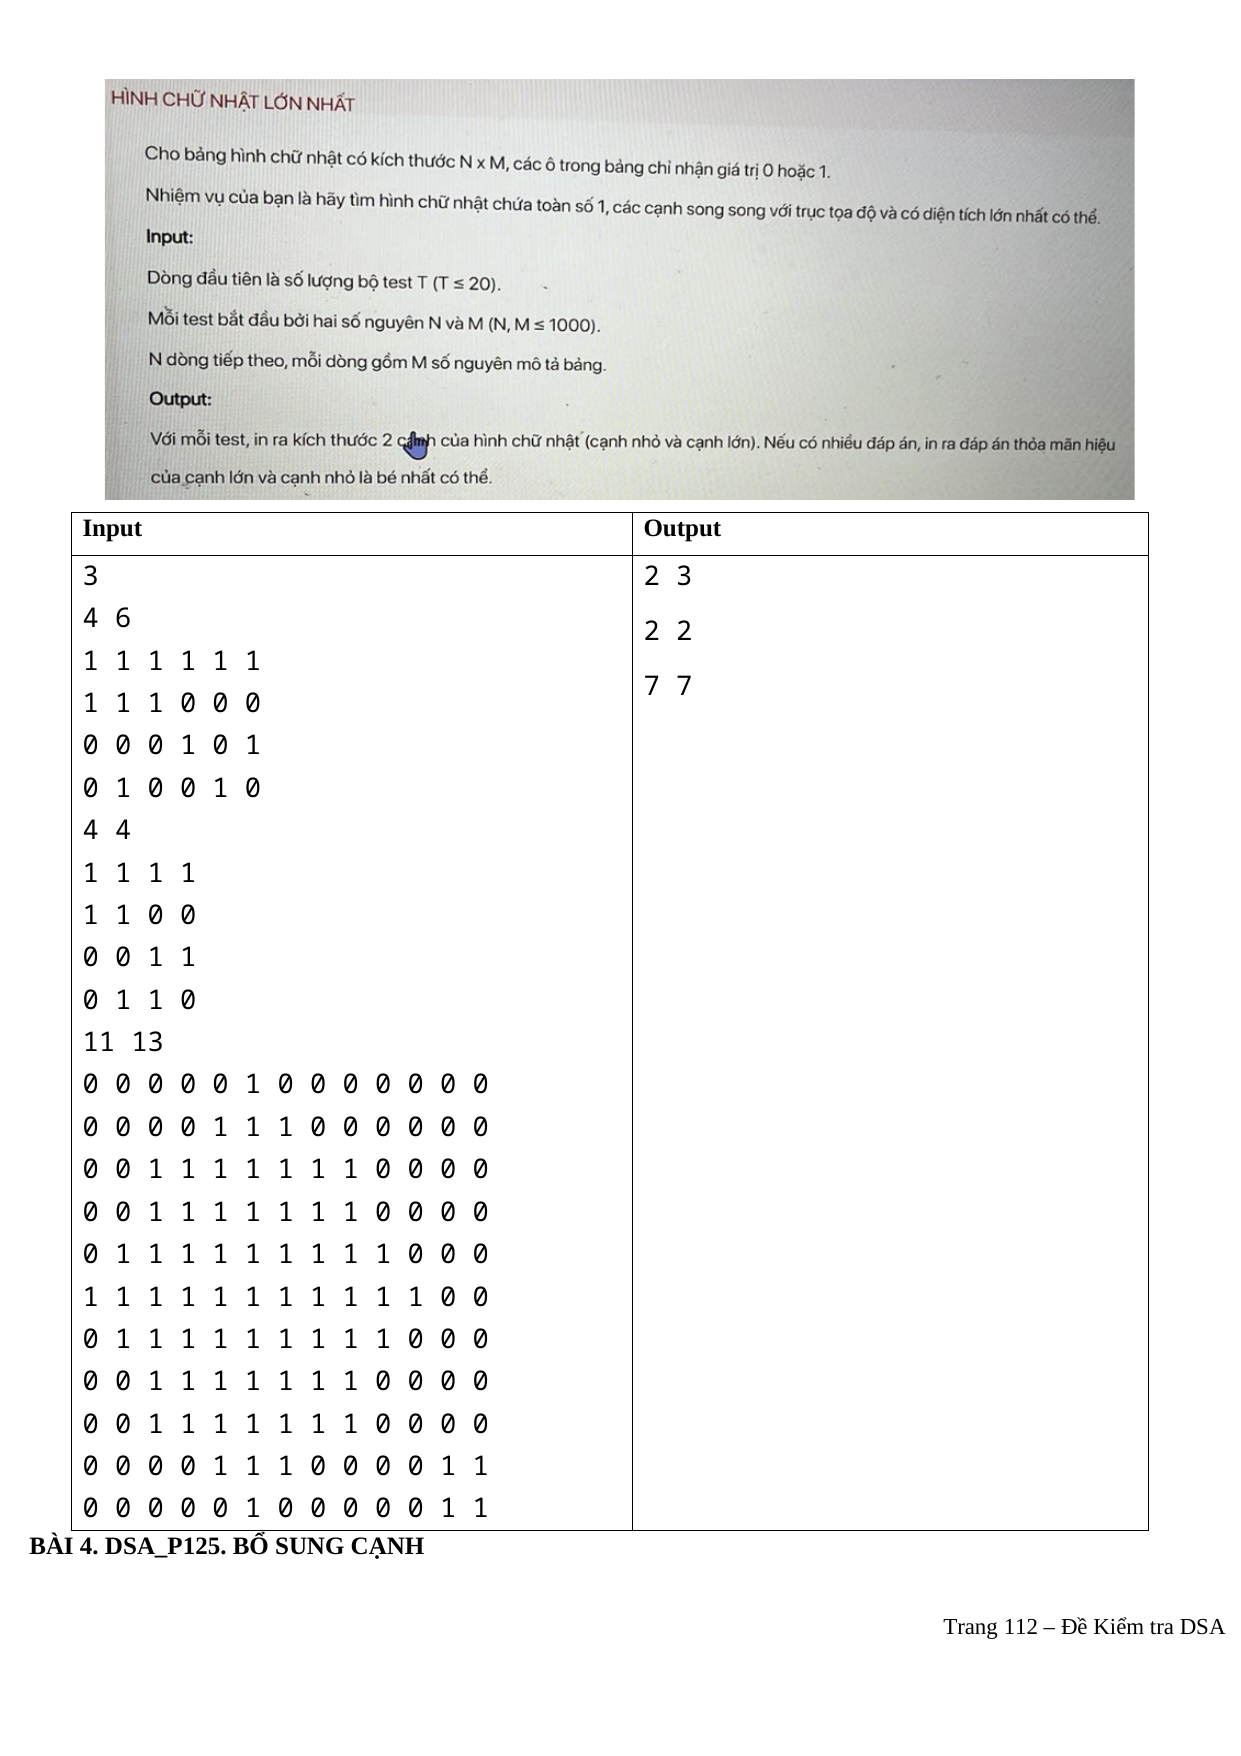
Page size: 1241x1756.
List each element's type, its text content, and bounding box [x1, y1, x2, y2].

table_header Output [633, 513, 1148, 555]
text BÀI 4. DSA_P125. BỔ SUNG CẠNH [29, 1531, 1181, 1559]
table_cell 3 4 6 1 1 1 1 1 1 1 1 1 0 0 0 0 0 0 1 0 1 0 1 0 0 1 0 4 4 1 1 1 1 1 1 0 0 0 0 1 1 0 1 1 0 11 13 0 0 0 0 0 1 0 0 0 0 0 0 0 0 0 0 0 1 1 1 0 0 0 0 0 0 0 0 1 1 1 1 1 1 1 0 0 0 0 0 0 1 1 1 1 1 1 1 0 0 0 0 0 1 1 1 1 1 1 1 1 1 0 0 0 1 1 1 1 1 1 1 1 1 1 1 0 0 0 1 1 1 1 1 1 1 1 1 0 0 0 0 0 1 1 1 1 1 1 1 0 0 0 0 0 0 1 1 1 1 1 1 1 0 0 0 0 0 0 0 0 1 1 1 0 0 0 0 1 1 0 0 0 0 0 1 0 0 0 0 0 1 1 [72, 556, 632, 1530]
picture [104, 79, 1135, 500]
table_header Input [72, 513, 632, 555]
table_cell 2 3 2 2 7 7 [633, 556, 1148, 1530]
